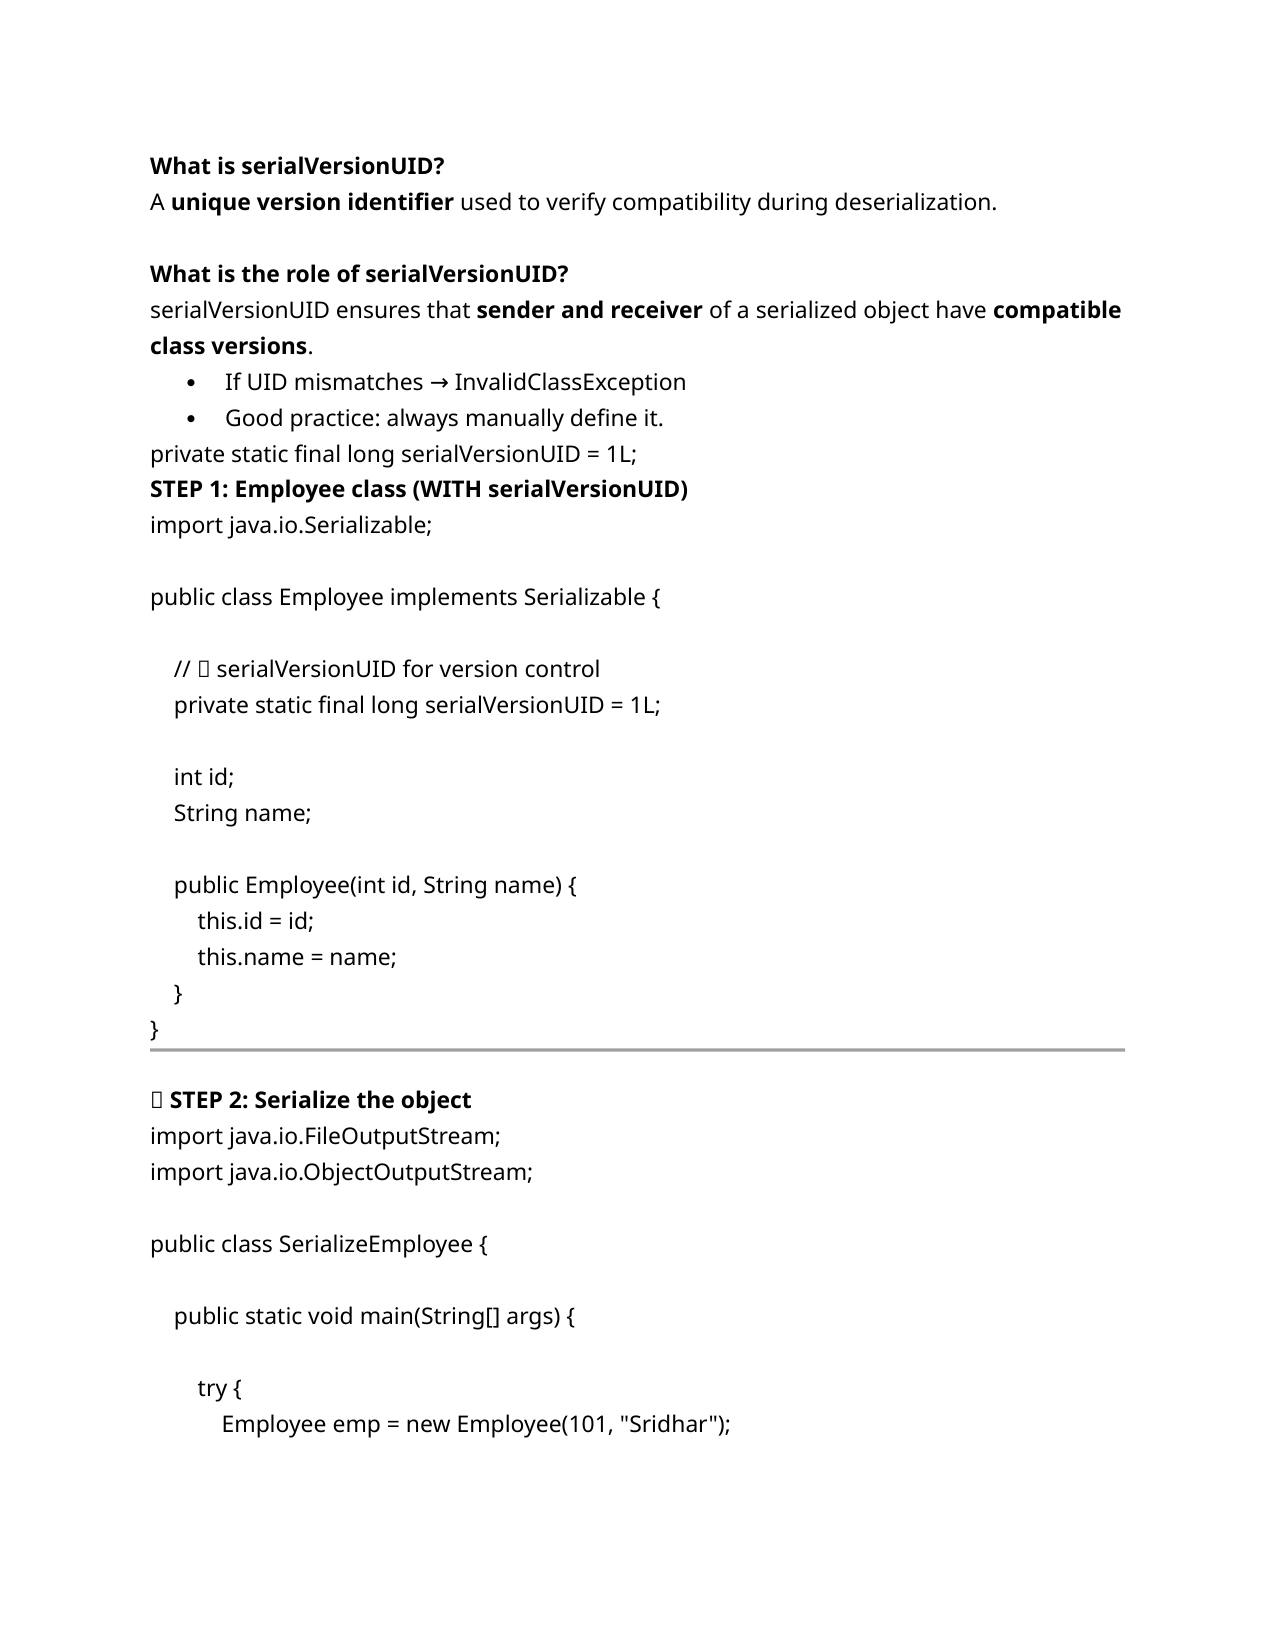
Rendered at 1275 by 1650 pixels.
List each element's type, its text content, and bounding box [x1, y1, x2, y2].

text public static void main(String[] args) { [150, 1300, 1125, 1331]
text STEP 1: Employee class (WITH serialVersionUID) [150, 473, 1125, 505]
text Employee emp = new Employee(101, "Sridhar"); [150, 1408, 1125, 1439]
text import java.io.ObjectOutputStream; [150, 1156, 1125, 1187]
text private static final long serialVersionUID = 1L; [150, 689, 1125, 720]
text // 🔑 serialVersionUID for version control [150, 653, 1125, 684]
list Good practice: always manually define it. [187, 402, 1125, 433]
text serialVersionUID ensures that sender and receiver of a serialized object have compatible class versions. [150, 294, 1125, 361]
text } [150, 977, 1125, 1008]
text try { [150, 1372, 1125, 1403]
list If UID mismatches → InvalidClassException [187, 366, 1125, 397]
text int id; [150, 761, 1125, 792]
text import java.io.Serializable; [150, 509, 1125, 541]
text What is the role of serialVersionUID? [150, 258, 1125, 289]
text String name; [150, 797, 1125, 828]
text public Employee(int id, String name) { [150, 869, 1125, 900]
text What is serialVersionUID? A unique version identifier used to verify compatibility during deserialization. [150, 150, 1125, 217]
text public class Employee implements Serializable { [150, 581, 1125, 612]
text public class SerializeEmployee { [150, 1228, 1125, 1259]
text import java.io.FileOutputStream; [150, 1120, 1125, 1152]
text this.name = name; [150, 941, 1125, 972]
text private static final long serialVersionUID = 1L; [150, 437, 1125, 469]
text this.id = id; [150, 905, 1125, 936]
text } [150, 1012, 1125, 1044]
text ✅ STEP 2: Serialize the object [150, 1084, 1125, 1116]
